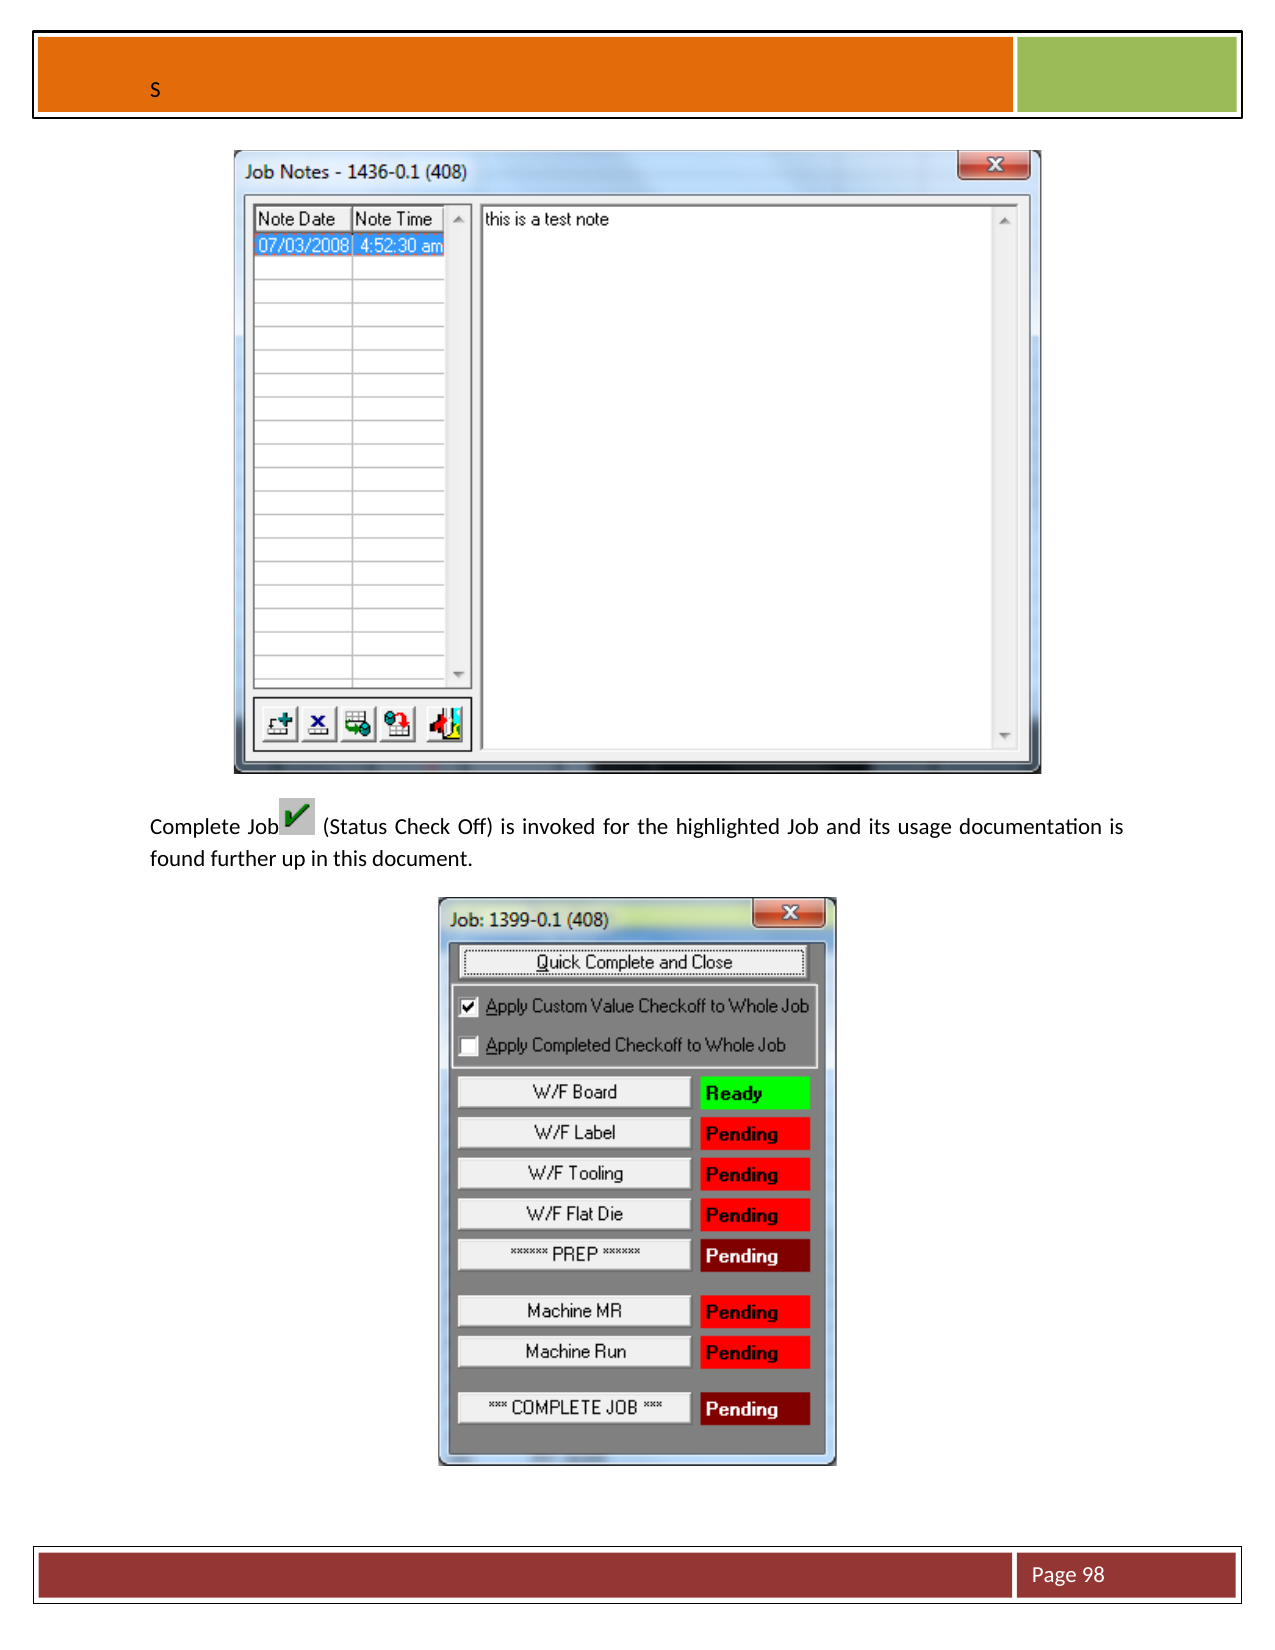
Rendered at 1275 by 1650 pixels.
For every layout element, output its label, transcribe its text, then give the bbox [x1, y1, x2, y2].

text Complete Job (Status Check Off) is invoked for the highlighted Job and its usage documentation is found further up in this document. [150, 798, 1125, 872]
picture [438, 897, 837, 1466]
picture [233, 150, 1042, 774]
picture [279, 798, 315, 835]
